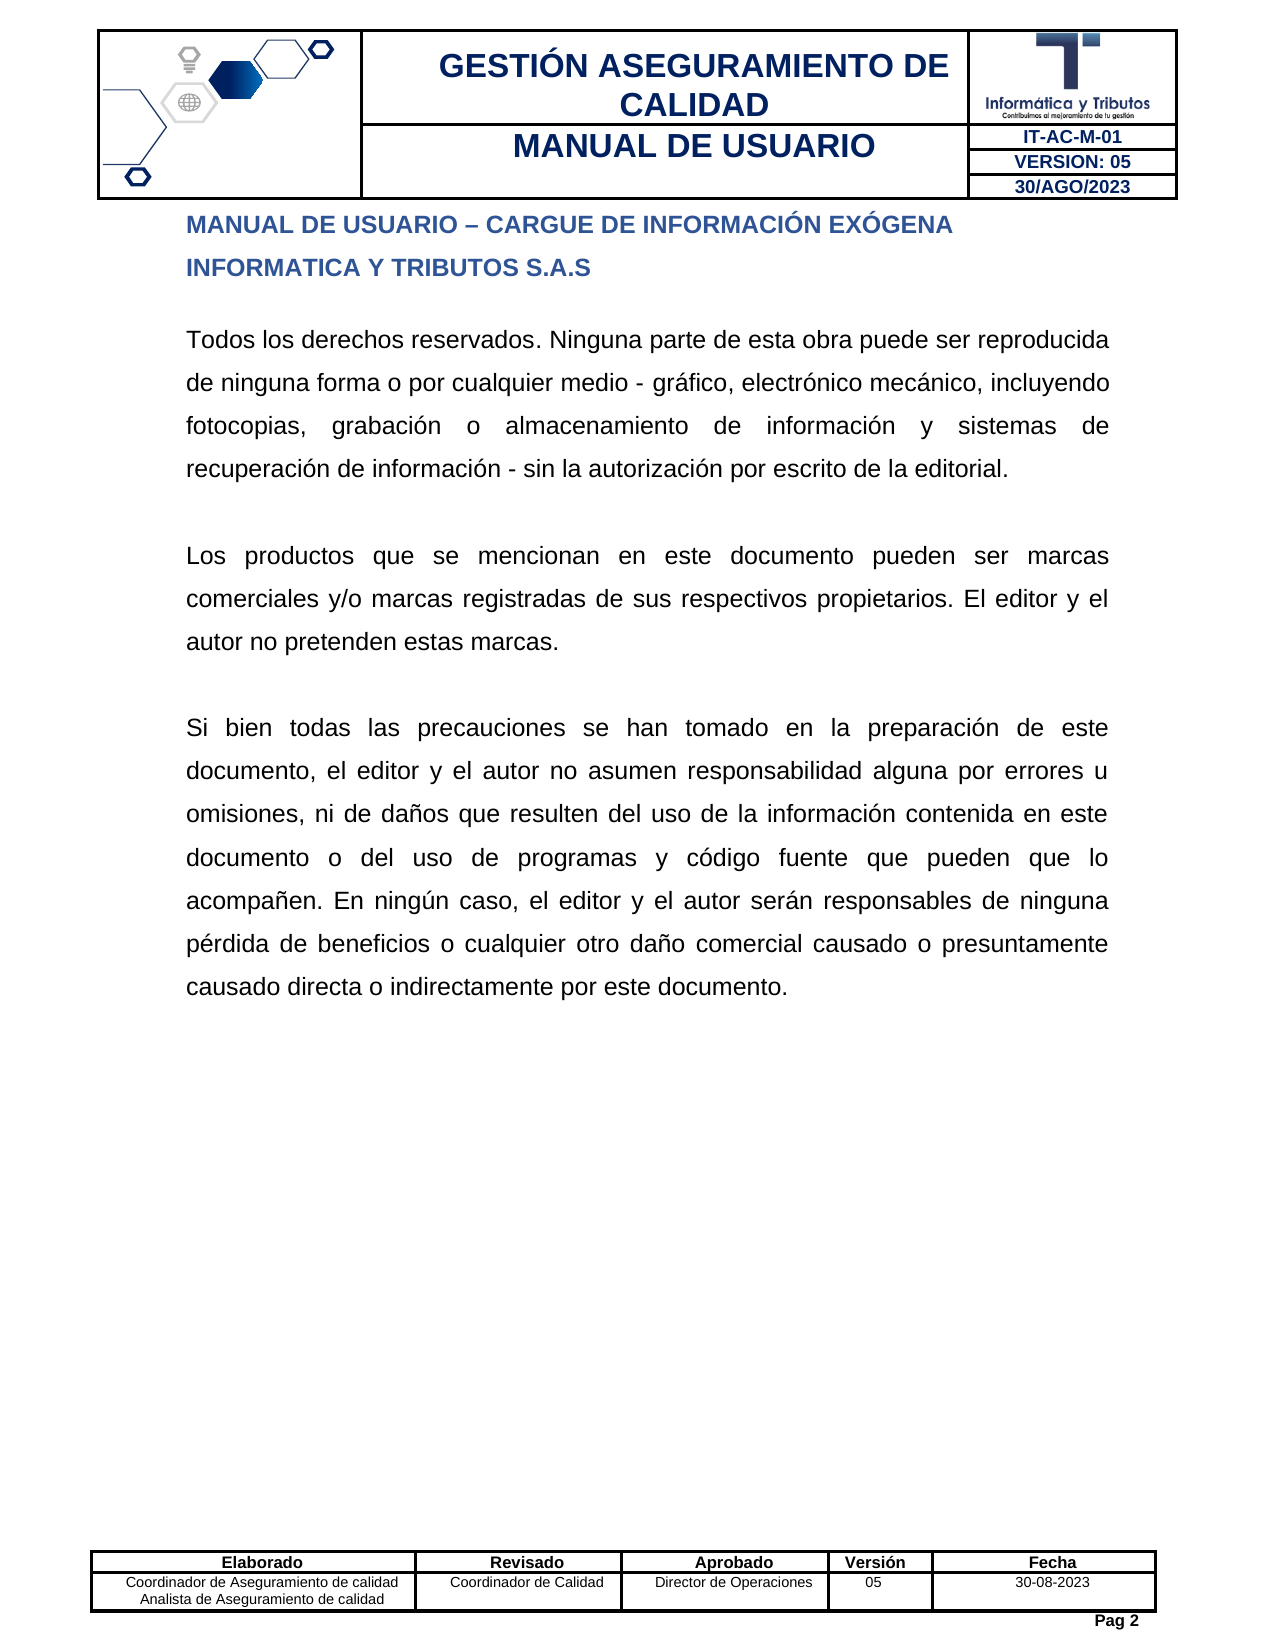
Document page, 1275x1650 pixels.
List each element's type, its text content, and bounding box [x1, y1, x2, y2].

text INFORMATICA Y TRIBUTOS S.A.S [186, 253, 1134, 282]
text Los productos que se mencionan en este documento pueden ser marcas comerciales y/o marcas registradas de sus respectivos propietarios. El editor y el autor no pretenden estas marcas. [186, 541, 1110, 656]
text MANUAL DE USUARIO – CARGUE DE INFORMACIÓN EXÓGENA [186, 210, 1134, 239]
picture [985, 32, 1150, 120]
text Si bien todas las precauciones se han tomado en la preparación de este documento, el editor y el autor no asumen responsabilidad alguna por errores u omisiones, ni de daños que resulten del uso de la información contenida en este documento o del uso de programas y código fuente que pueden que lo acompañen. En ningún caso, el editor y el autor serán responsables de ninguna pérdida de beneficios o cualquier otro daño comercial causado o presuntamente causado directa o indirectamente por este documento. [186, 713, 1110, 1001]
text Todos los derechos reservados. Ninguna parte de esta obra puede ser reproducida de ninguna forma o por cualquier medio - gráfico, electrónico mecánico, incluyendo fotocopias, grabación o almacenamiento de información y sistemas de recuperación de información - sin la autorización por escrito de la editorial. [186, 325, 1110, 483]
